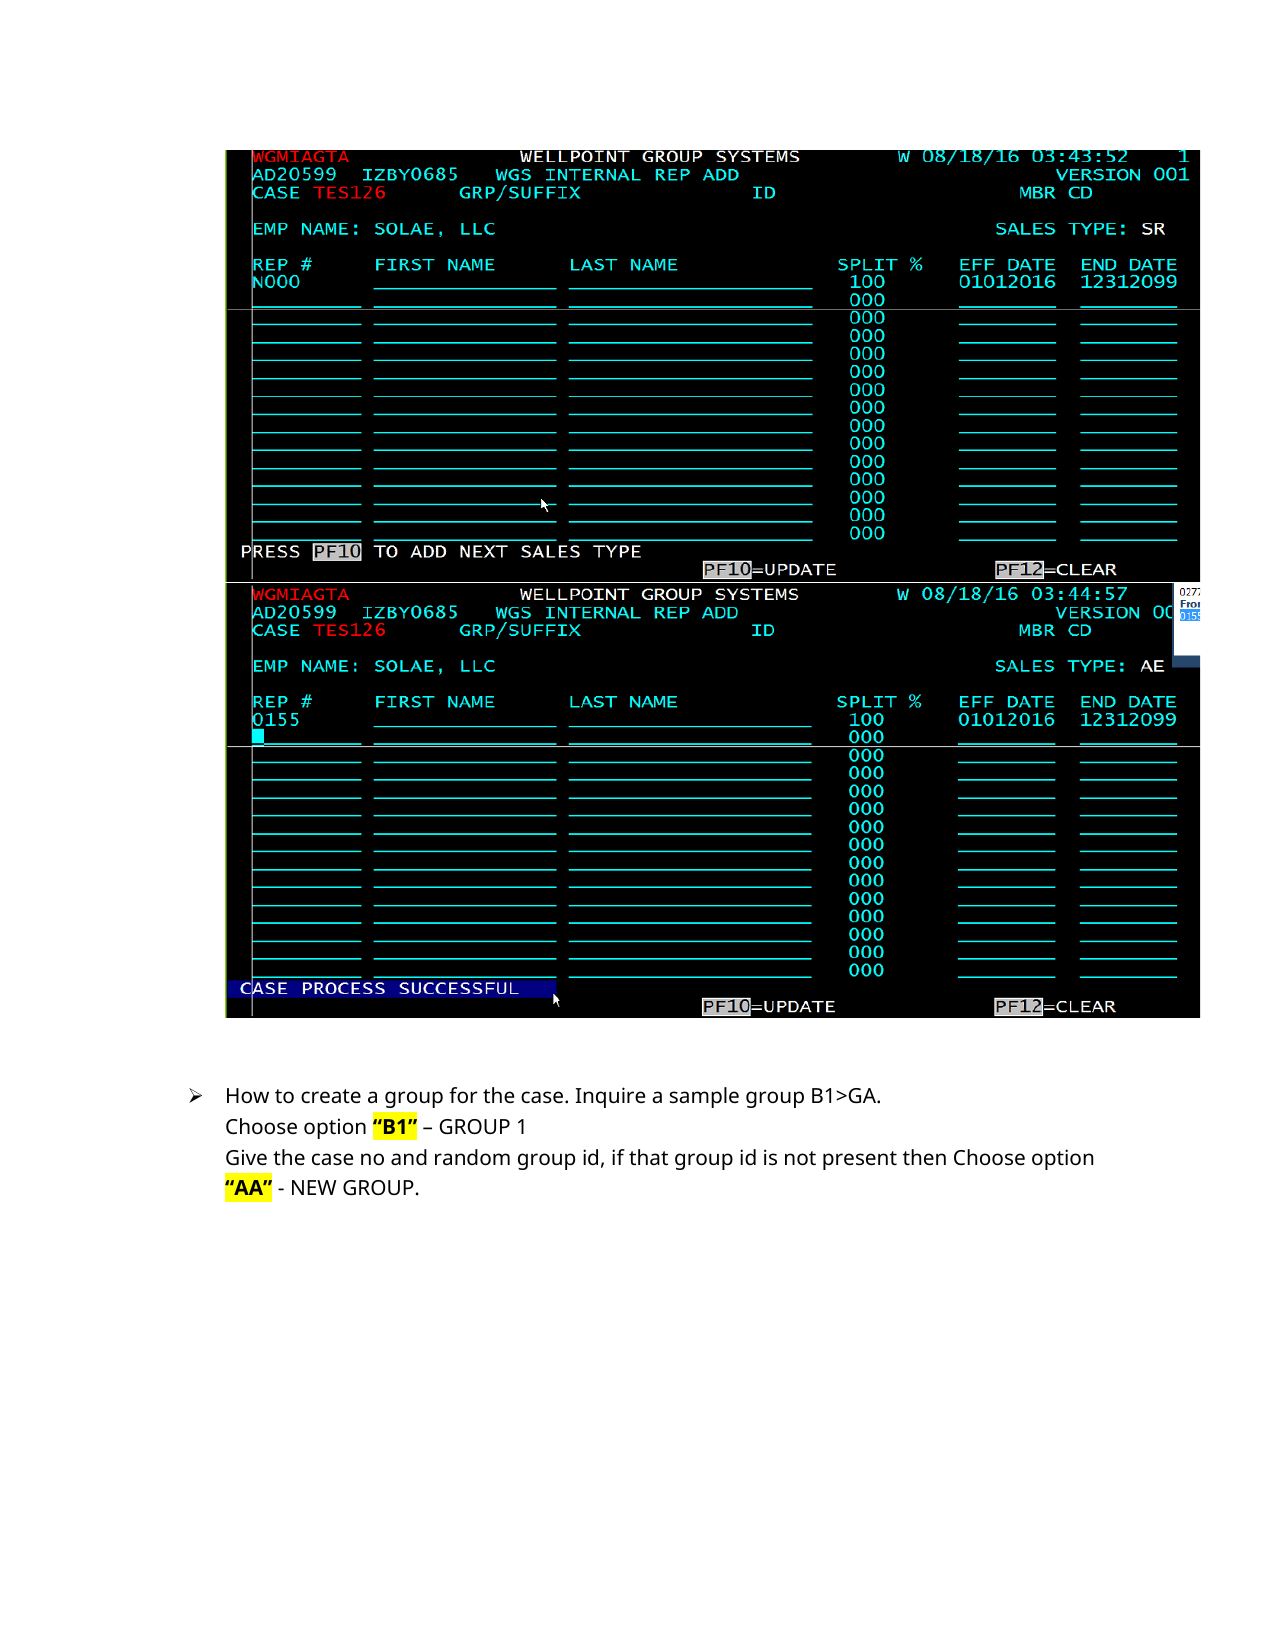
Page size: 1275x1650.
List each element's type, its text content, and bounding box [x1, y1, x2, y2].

picture [225, 150, 1200, 582]
list How to create a group for the case. Inquire a sample group B1>GA. [187, 1081, 1125, 1110]
list Choose option “B1” – GROUP 1 [225, 1112, 373, 1140]
list Choose option “B1” – GROUP 1 [417, 1112, 1125, 1140]
list Give the case no and random group id, if that group id is not present then Choose option “AA” - NEW GROUP. [225, 1143, 1125, 1202]
picture [225, 583, 1200, 1018]
